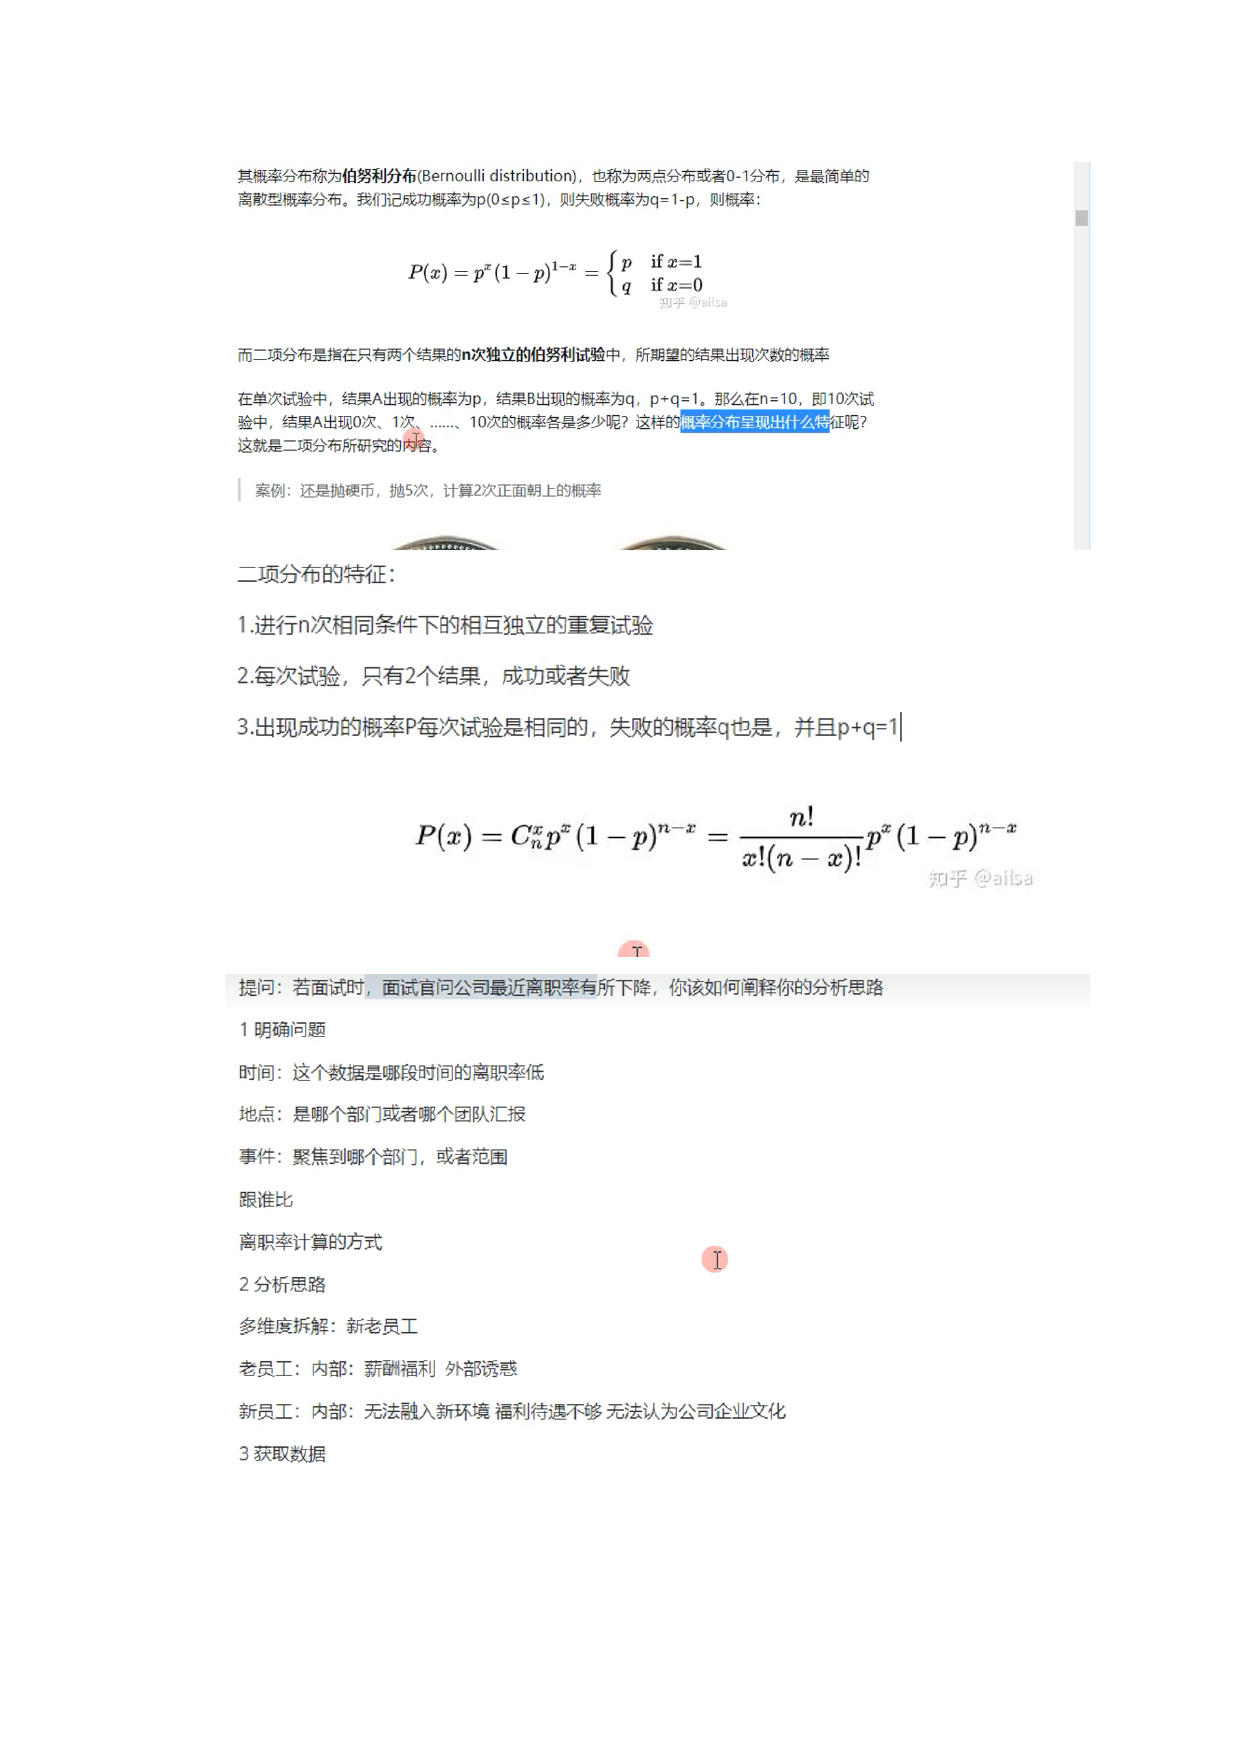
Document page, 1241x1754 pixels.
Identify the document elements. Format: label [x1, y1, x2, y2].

picture [225, 162, 1091, 550]
picture [225, 974, 1091, 1490]
picture [225, 552, 1091, 957]
